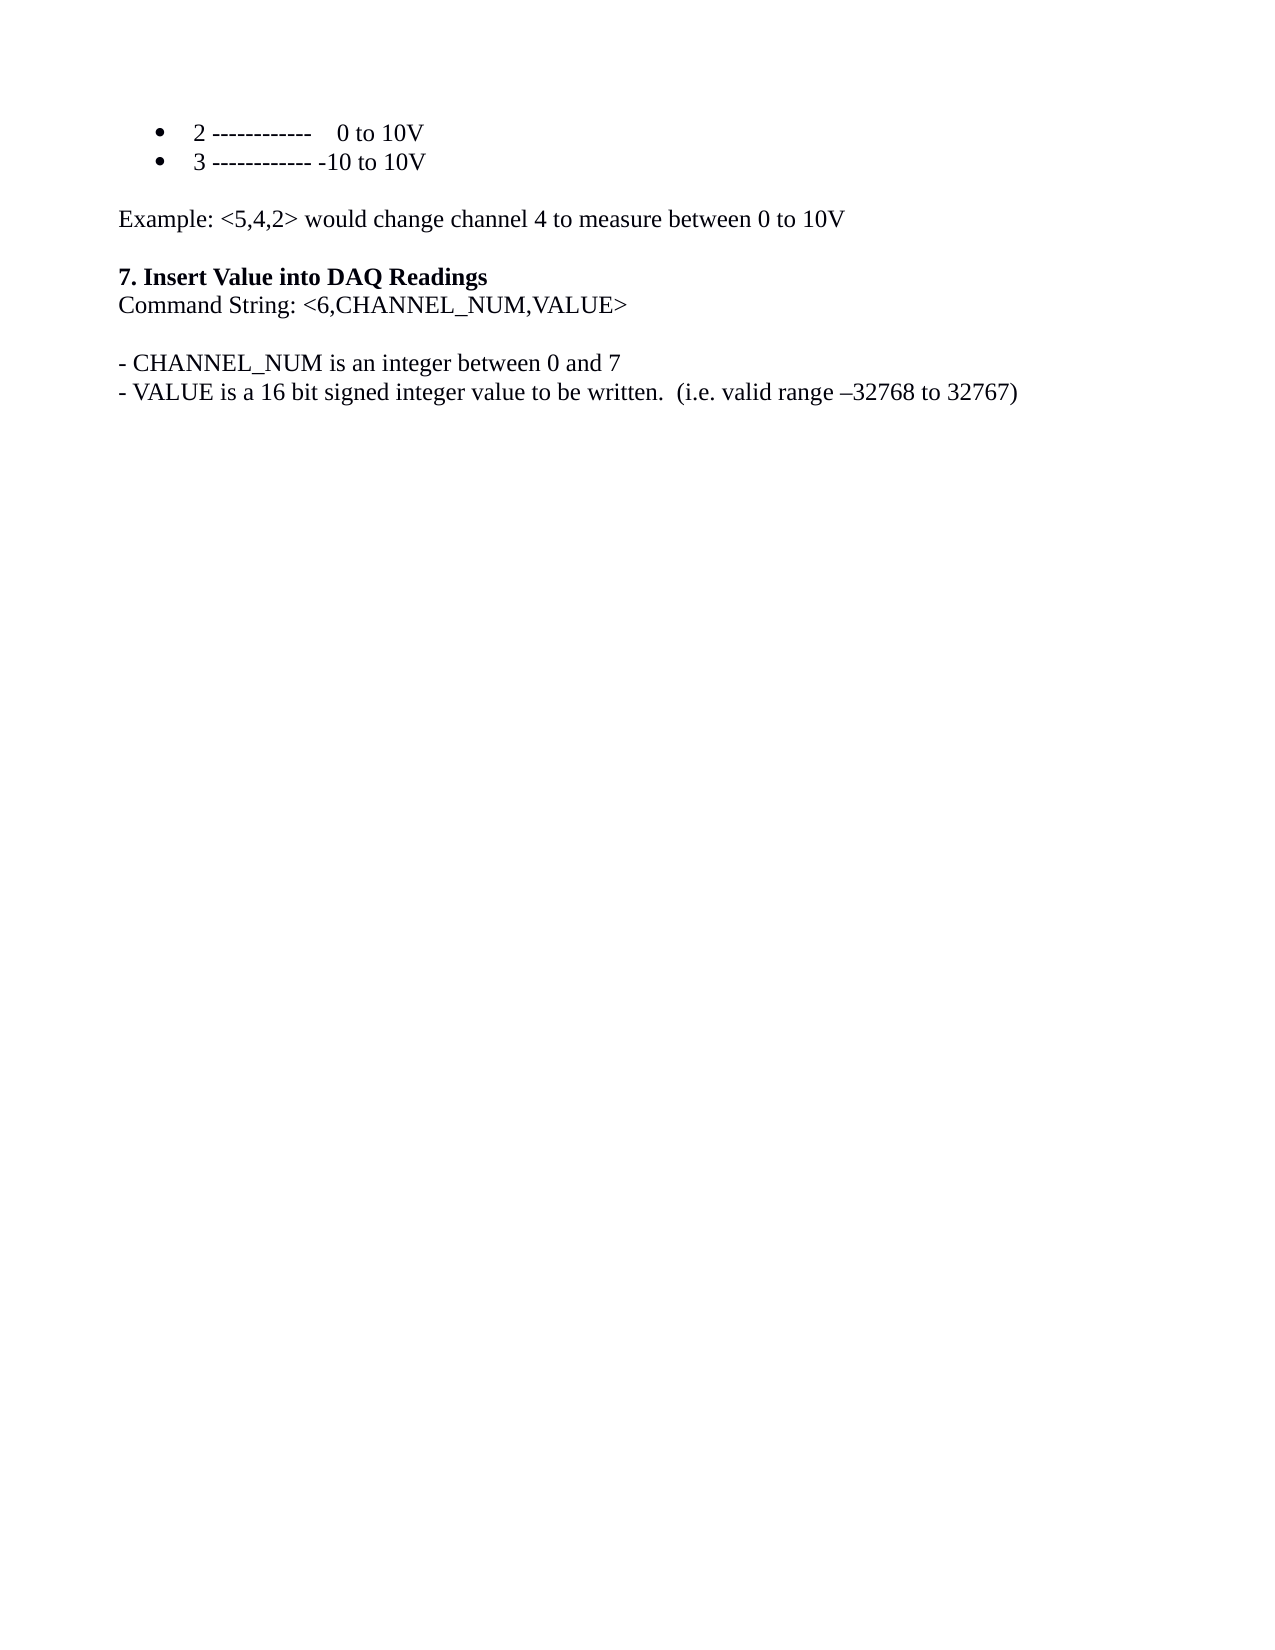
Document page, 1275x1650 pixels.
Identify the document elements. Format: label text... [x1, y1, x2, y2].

text 7. Insert Value into DAQ Readings [118, 262, 1157, 291]
list 3 ------------ -10 to 10V [156, 147, 1157, 176]
text - VALUE is a 16 bit signed integer value to be written. (i.e. valid range –32768 to 32767) [118, 377, 1157, 406]
text - CHANNEL_NUM is an integer between 0 and 7 [118, 348, 1157, 377]
text Command String: <6,CHANNEL_NUM,VALUE> [118, 291, 1157, 319]
list 2 ------------ 0 to 10V [156, 118, 1157, 147]
text Example: <5,4,2> would change channel 4 to measure between 0 to 10V [118, 204, 1157, 233]
